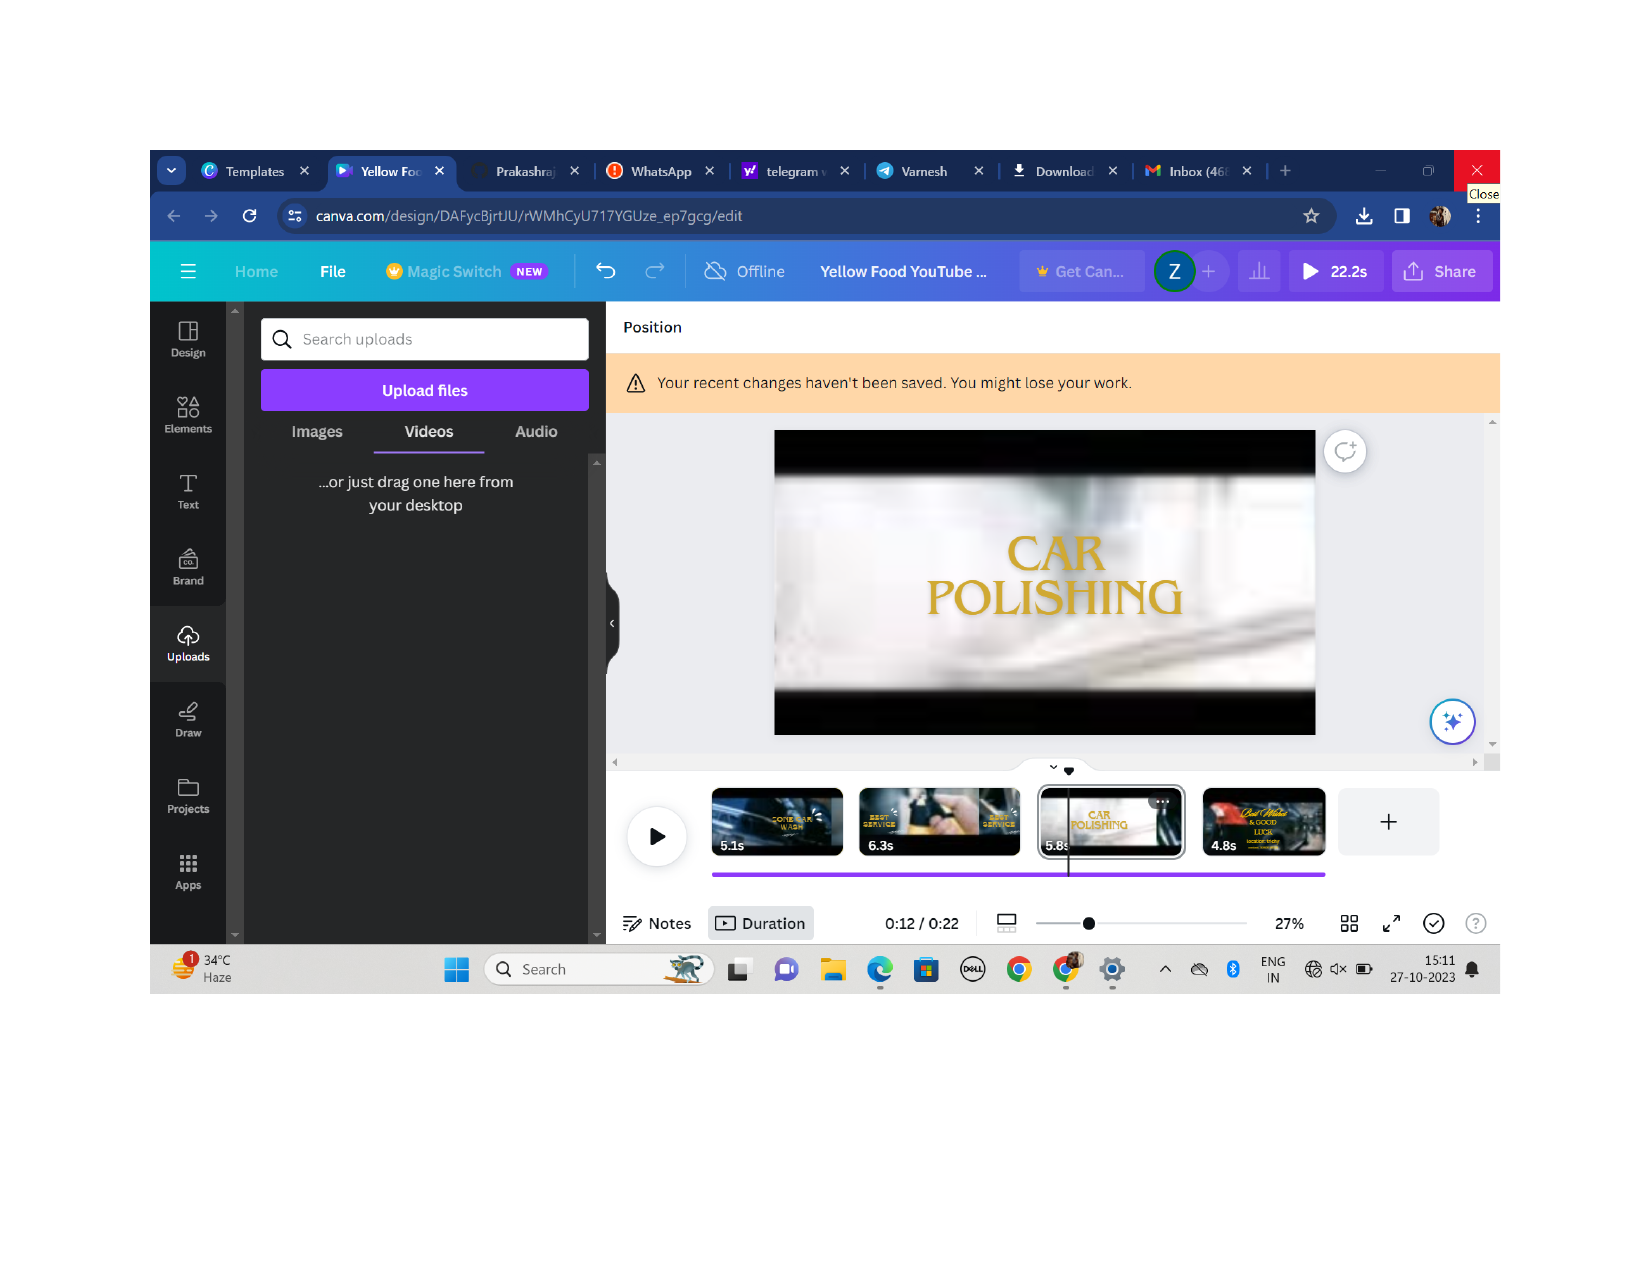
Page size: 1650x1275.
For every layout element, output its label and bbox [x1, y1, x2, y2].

picture [150, 150, 1500, 994]
